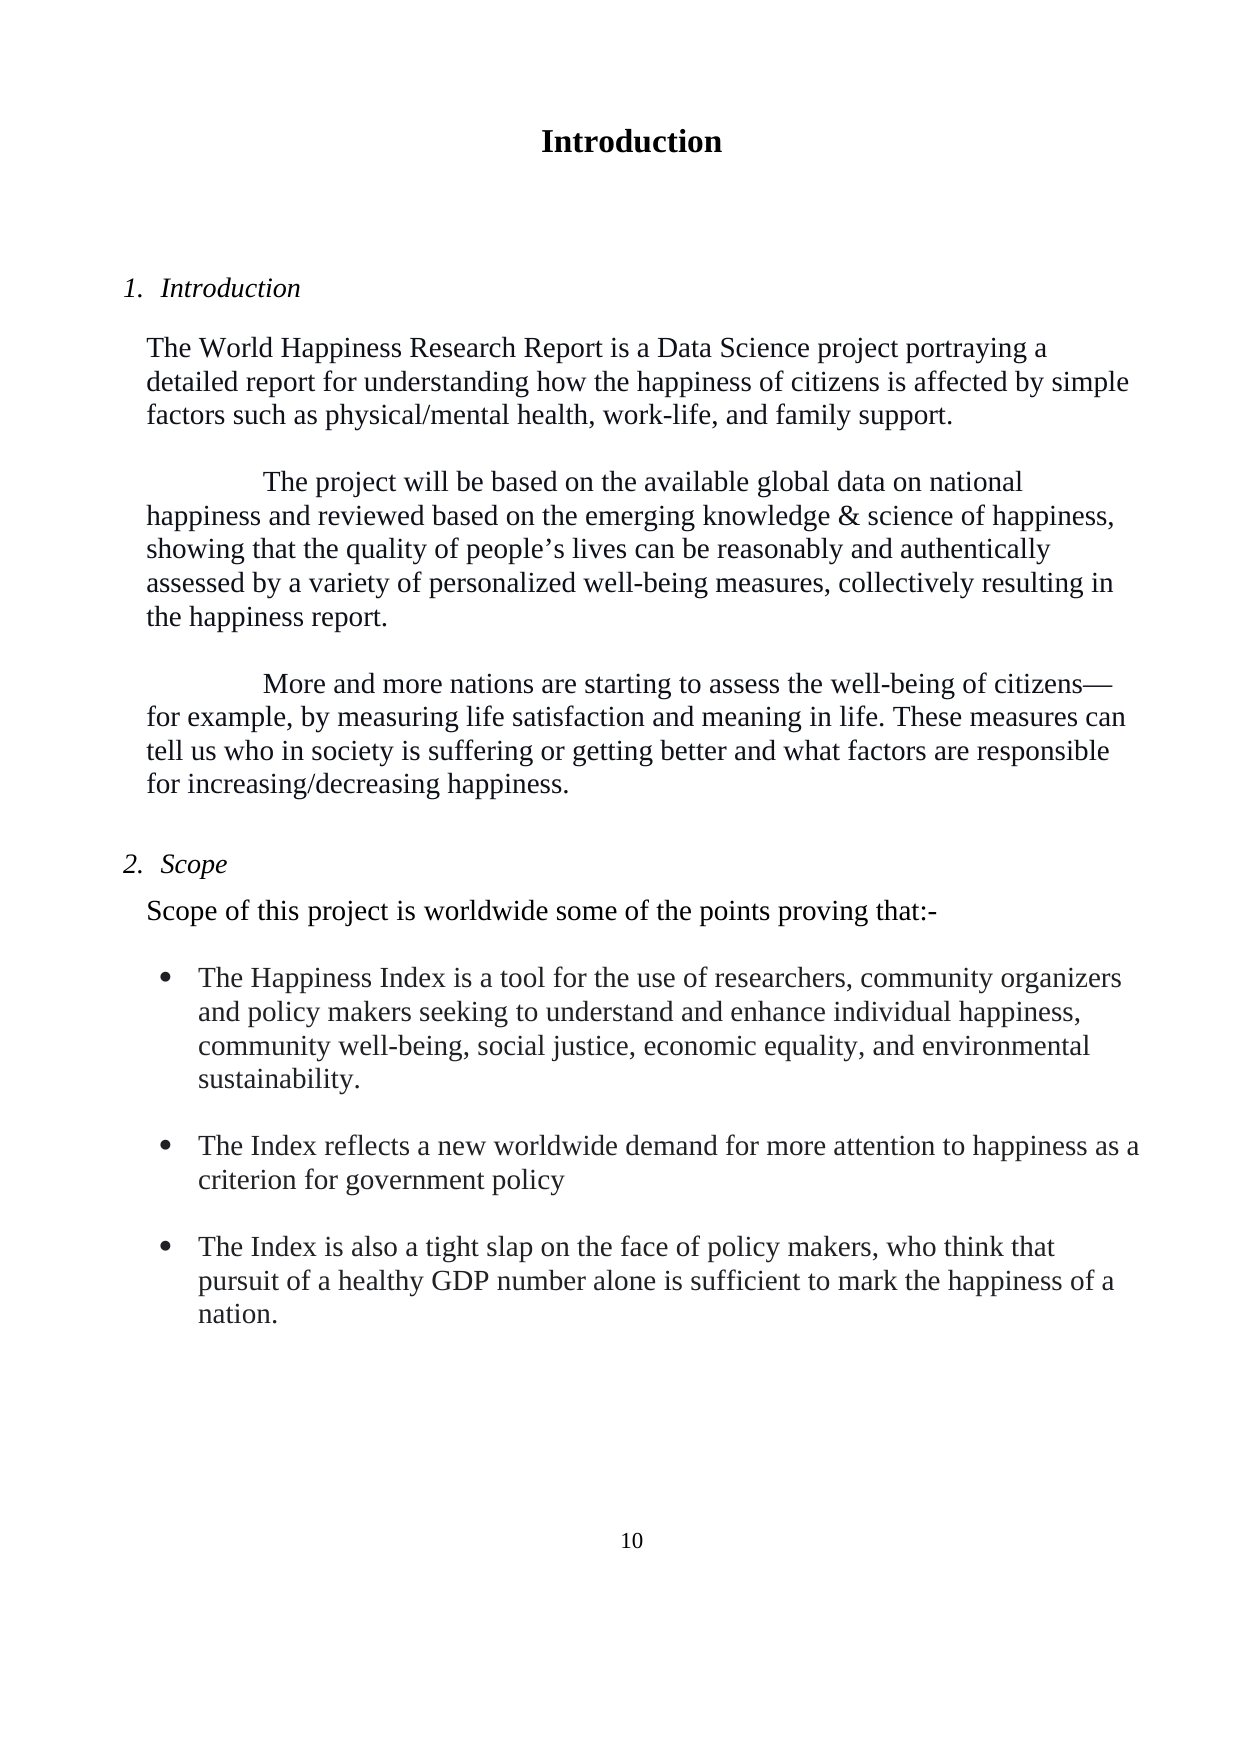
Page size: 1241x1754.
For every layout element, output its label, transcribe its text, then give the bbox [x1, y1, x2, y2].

text The World Happiness Research Report is a Data Science project portraying a detailed report for understanding how the happiness of citizens is affected by simple factors such as physical/mental health, work-life, and family support. [146, 330, 1140, 431]
text Introduction [123, 121, 1140, 159]
list The Happiness Index is a tool for the use of researchers, community organizers and policy makers seeking to understand and enhance individual happiness, community well-being, social justice, economic equality, and environmental sustainability. [160, 961, 1140, 1095]
subtitle Scope [123, 847, 1140, 880]
text The project will be based on the available global data on national happiness and reviewed based on the emerging knowledge & science of happiness, showing that the quality of people’s lives can be reasonably and authentically assessed by a variety of personalized well-being measures, collectively resulting in the happiness report. [146, 464, 1140, 632]
list The Index reflects a new worldwide demand for more attention to happiness as a criterion for government policy [160, 1128, 1140, 1196]
list The Index is also a tight slap on the face of policy makers, who think that pursuit of a healthy GDP number alone is sufficient to mark the happiness of a nation. [160, 1229, 1140, 1330]
subtitle Introduction [123, 272, 1140, 304]
subtitle More and more nations are starting to assess the well-being of citizens—for example, by measuring life satisfaction and meaning in life. These measures can tell us who in society is suffering or getting better and what factors are responsible for increasing/decreasing happiness. [146, 666, 1140, 800]
text Scope of this project is worldwide some of the points proving that:- [146, 893, 1140, 927]
